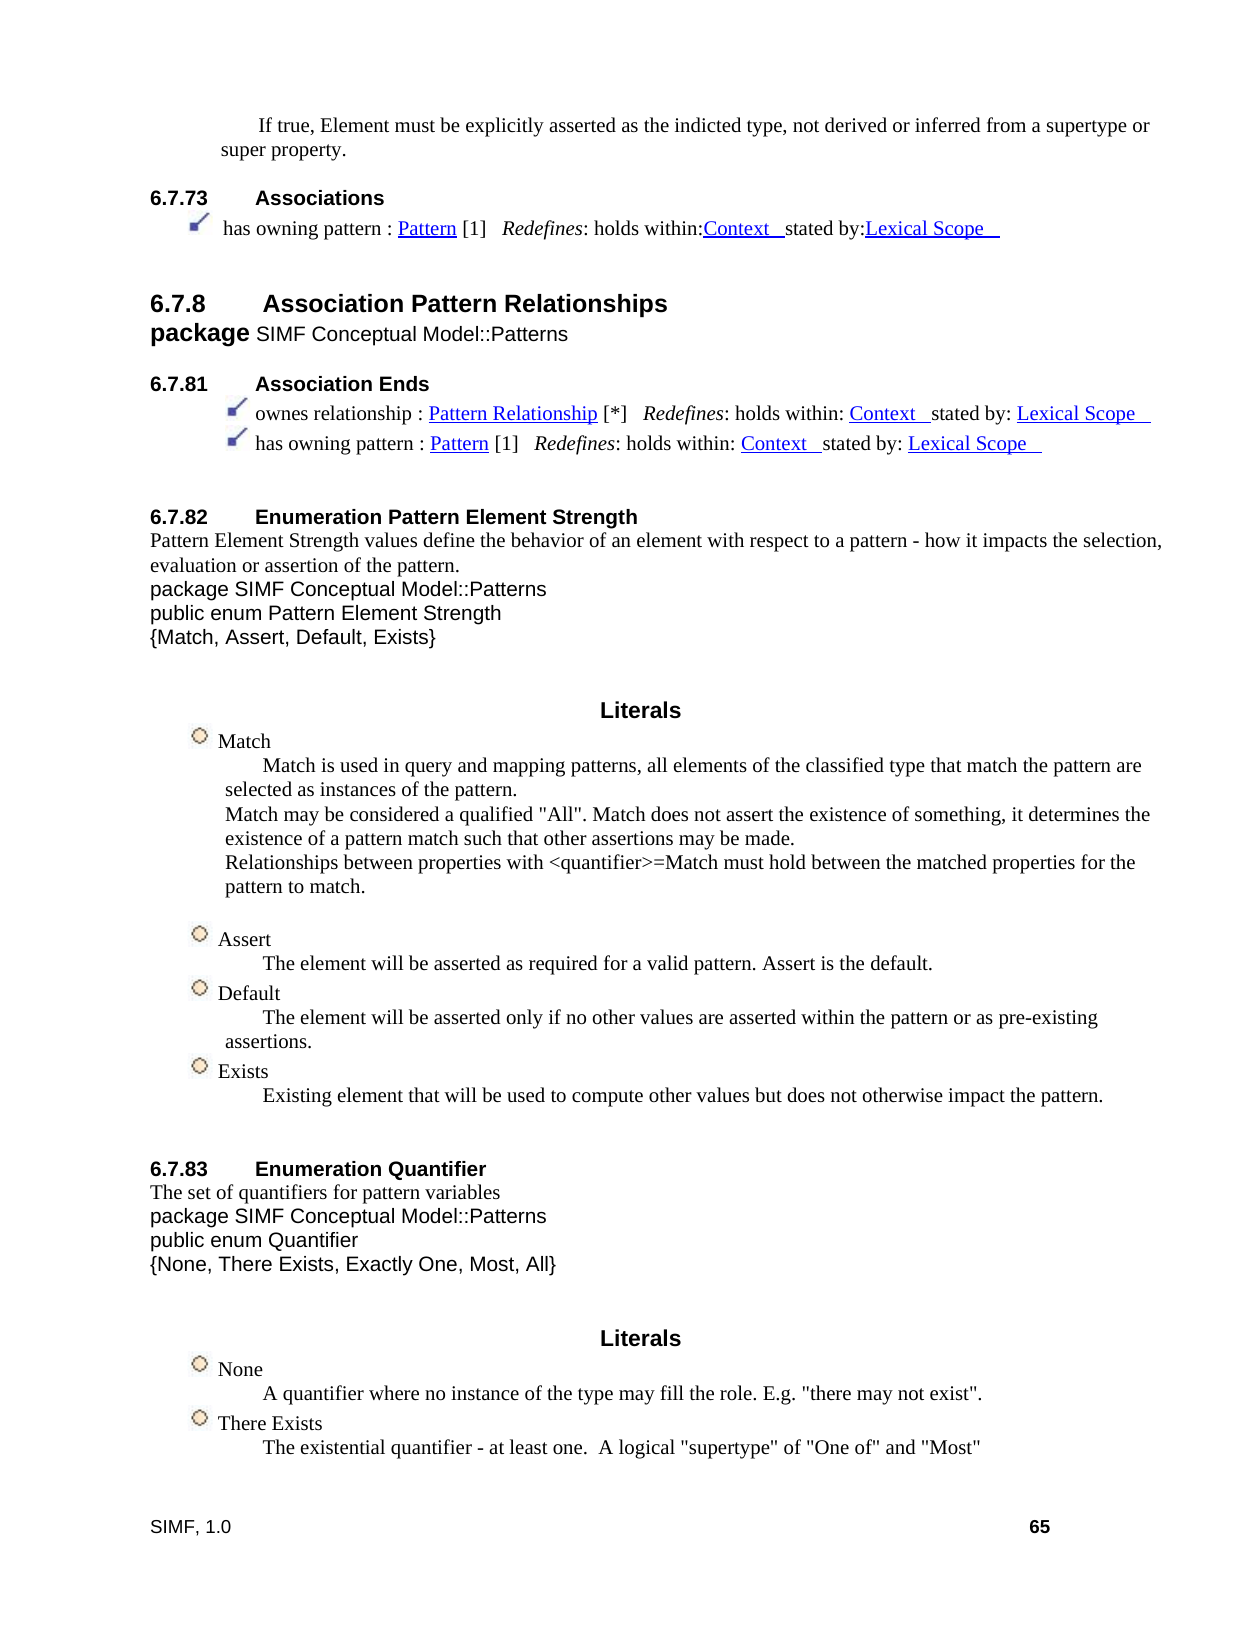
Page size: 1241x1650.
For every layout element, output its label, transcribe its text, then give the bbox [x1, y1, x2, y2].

picture [187, 1405, 213, 1431]
text package SIMF Conceptual Model::Patterns [150, 1204, 1165, 1228]
picture [187, 210, 213, 235]
text None [187, 1352, 1165, 1381]
text There Exists [187, 1405, 1165, 1435]
subtitle Enumeration Quantifier [150, 1156, 1165, 1180]
subtitle Association Pattern Relationships [150, 289, 1165, 317]
text public enum Quantifier [150, 1228, 1165, 1252]
text Match [187, 724, 1165, 753]
picture [187, 723, 213, 749]
subtitle Literals [150, 1325, 1165, 1352]
picture [187, 1351, 213, 1377]
subtitle Association Ends [150, 372, 1165, 396]
subtitle Literals [150, 697, 1165, 724]
text Existing element that will be used to compute other values but does not otherwise impact the pattern. [225, 1083, 1165, 1107]
text {Match, Assert, Default, Exists} [150, 624, 1165, 648]
picture [187, 1053, 213, 1079]
text package SIMF Conceptual Model::Patterns [150, 577, 1165, 601]
text Default [187, 975, 1165, 1005]
text A quantifier where no instance of the type may fill the role. E.g. "there may not exist". [225, 1381, 1165, 1405]
picture [187, 921, 213, 947]
text Match is used in query and mapping patterns, all elements of the classified type that match the pattern are selected as instances of the pattern. Match may be considered a qualified "All". Match does not assert the existence of something, it determines the existence of a pattern match such that other assertions may be made. Relationships between properties with <quantifier>=Match must hold between the matched properties for the pattern to match. [225, 753, 1165, 922]
text The element will be asserted only if no other values are asserted within the pattern or as pre-existing assertions. [225, 1005, 1165, 1053]
subtitle Associations [150, 186, 1165, 210]
text The existential quantifier - at least one. A logical "supertype" of "One of" and "Most" [225, 1435, 1165, 1459]
text The set of quantifiers for pattern variables [150, 1180, 1165, 1204]
text Pattern Element Strength values define the behavior of an element with respect to a pattern - how it impacts the selection, evaluation or assertion of the pattern. [150, 528, 1165, 577]
text {None, There Exists, Exactly One, Most, All} [150, 1252, 1165, 1276]
text has owning pattern : Pattern [1] Redefines: holds within: Context stated by: Lexical Scope [150, 425, 1165, 455]
text public enum Pattern Element Strength [150, 601, 1165, 624]
text package SIMF Conceptual Model::Patterns [150, 317, 1165, 346]
text has owning pattern : Pattern [1] Redefines: holds within:Context stated by:Lexical Scope [187, 210, 1165, 240]
picture [187, 975, 213, 1001]
text ownes relationship : Pattern Relationship [*] Redefines: holds within: Context stated by: Lexical Scope [150, 396, 1165, 425]
picture [225, 395, 251, 421]
picture [225, 425, 251, 451]
subtitle Enumeration Pattern Element Strength [150, 504, 1165, 528]
text Assert [187, 922, 1165, 951]
text The element will be asserted as required for a valid pattern. Assert is the default. [225, 951, 1165, 975]
text If true, Element must be explicitly asserted as the indicted type, not derived or inferred from a supertype or super property. [221, 112, 1165, 161]
text Exists [187, 1053, 1165, 1083]
